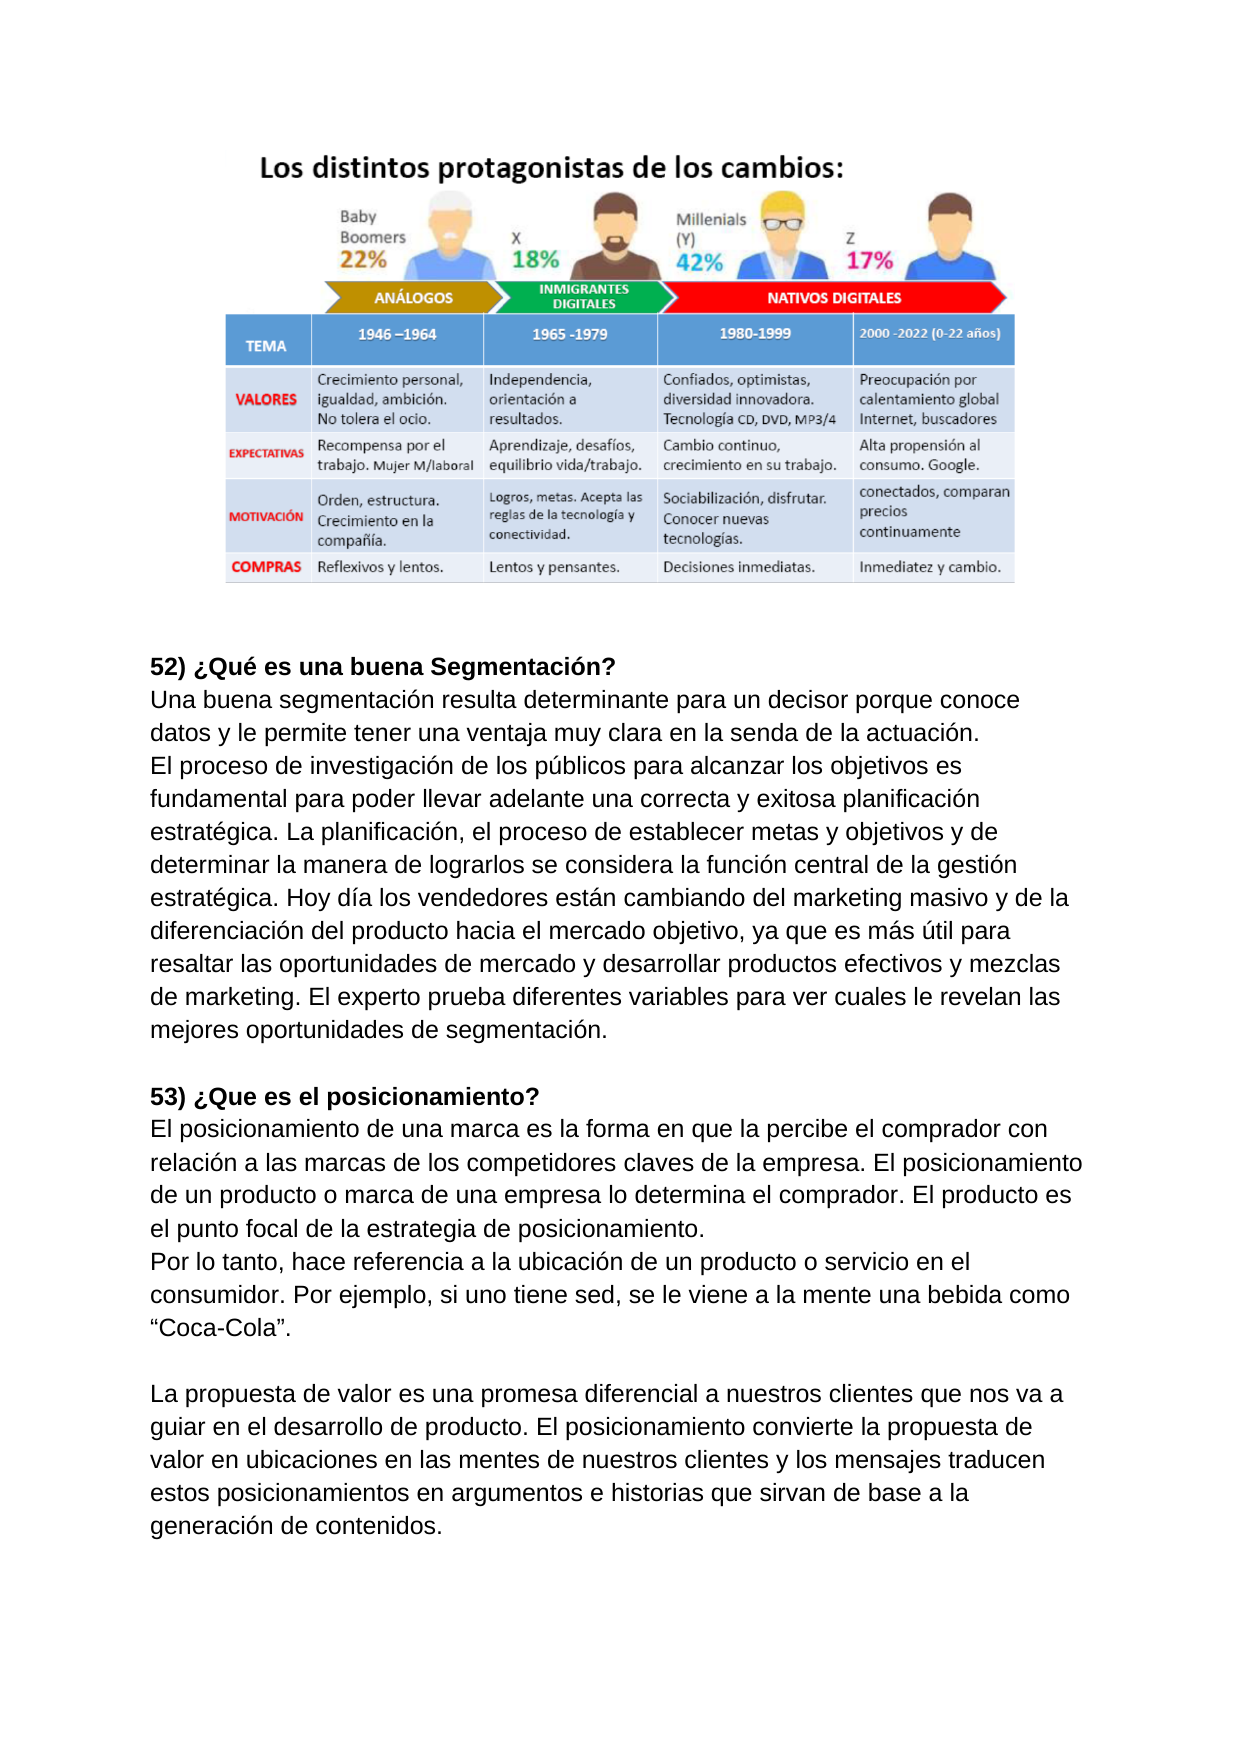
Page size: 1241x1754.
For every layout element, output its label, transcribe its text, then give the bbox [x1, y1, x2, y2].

text Por lo tanto, hace referencia a la ubicación de un producto o servicio en el consumidor. Por ejemplo, si uno tiene sed, se le viene a la mente una bebida como “Coca-Cola”. [150, 1247, 1090, 1341]
picture [225, 150, 1015, 583]
text El posicionamiento de una marca es la forma en que la percibe el comprador con relación a las marcas de los competidores claves de la empresa. El posicionamiento de un producto o marca de una empresa lo determina el comprador. El producto es el punto focal de la estrategia de posicionamiento. [150, 1114, 1090, 1242]
text diferenciación del producto hacia el mercado objetivo, ya que es más útil para resaltar las oportunidades de mercado y desarrollar productos efectivos y mezclas de marketing. El experto prueba diferentes variables para ver cuales le revelan las mejores oportunidades de segmentación. [150, 916, 1090, 1044]
text El proceso de investigación de los públicos para alcanzar los objetivos es [150, 751, 1090, 780]
text Una buena segmentación resulta determinante para un decisor porque conoce [150, 685, 1090, 714]
text 53) ¿Que es el posicionamiento? [150, 1081, 1090, 1110]
text fundamental para poder llevar adelante una correcta y exitosa planificación [150, 784, 1090, 813]
text La propuesta de valor es una promesa diferencial a nuestros clientes que nos va a guiar en el desarrollo de producto. El posicionamiento convierte la propuesta de valor en ubicaciones en las mentes de nuestros clientes y los mensajes traducen estos posicionamientos en argumentos e historias que sirvan de base a la generación de contenidos. [150, 1379, 1090, 1539]
text 52) ¿Qué es una buena Segmentación? [150, 652, 1090, 681]
text estratégica. La planificación, el proceso de establecer metas y objetivos y de determinar la manera de lograrlos se considera la función central de la gestión estratégica. Hoy día los vendedores están cambiando del marketing masivo y de la [150, 817, 1090, 912]
text datos y le permite tener una ventaja muy clara en la senda de la actuación. [150, 718, 1090, 747]
